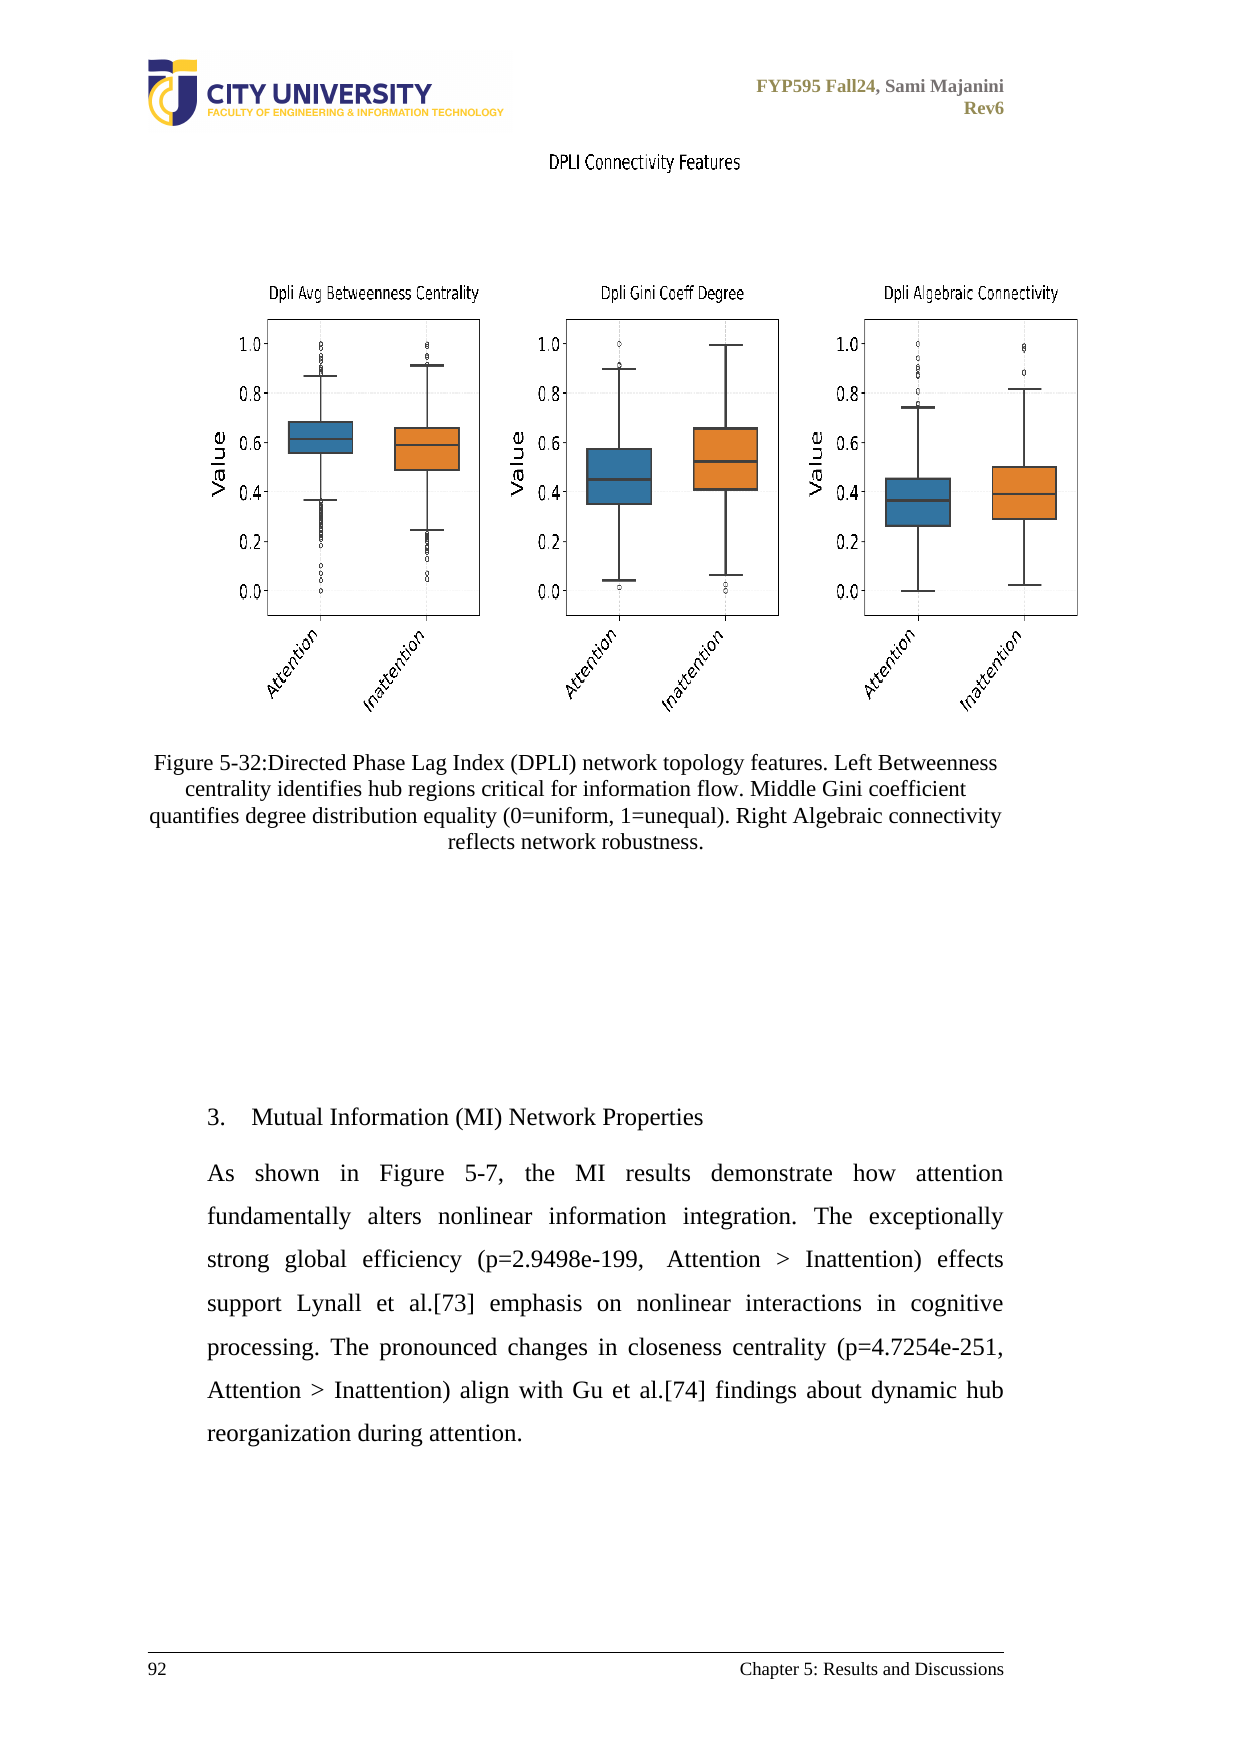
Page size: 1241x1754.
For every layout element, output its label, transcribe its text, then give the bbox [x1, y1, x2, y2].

picture [147, 50, 514, 133]
picture [206, 147, 1082, 723]
text Mutual Information (MI) Network Properties [207, 1102, 1004, 1131]
list As shown in Figure 5-7, the MI results demonstrate how attention fundamentally alters nonlinear information integration. The exceptionally strong global efficiency (p=2.9498e-199, Attention > Inattention) effects support Lynall et al.[73] emphasis on nonlinear interactions in cognitive processing. The pronounced changes in closeness centrality (p=4.7254e-251, Attention > Inattention) align with Gu et al.[74] findings about dynamic hub reorganization during attention. [207, 1158, 1004, 1447]
